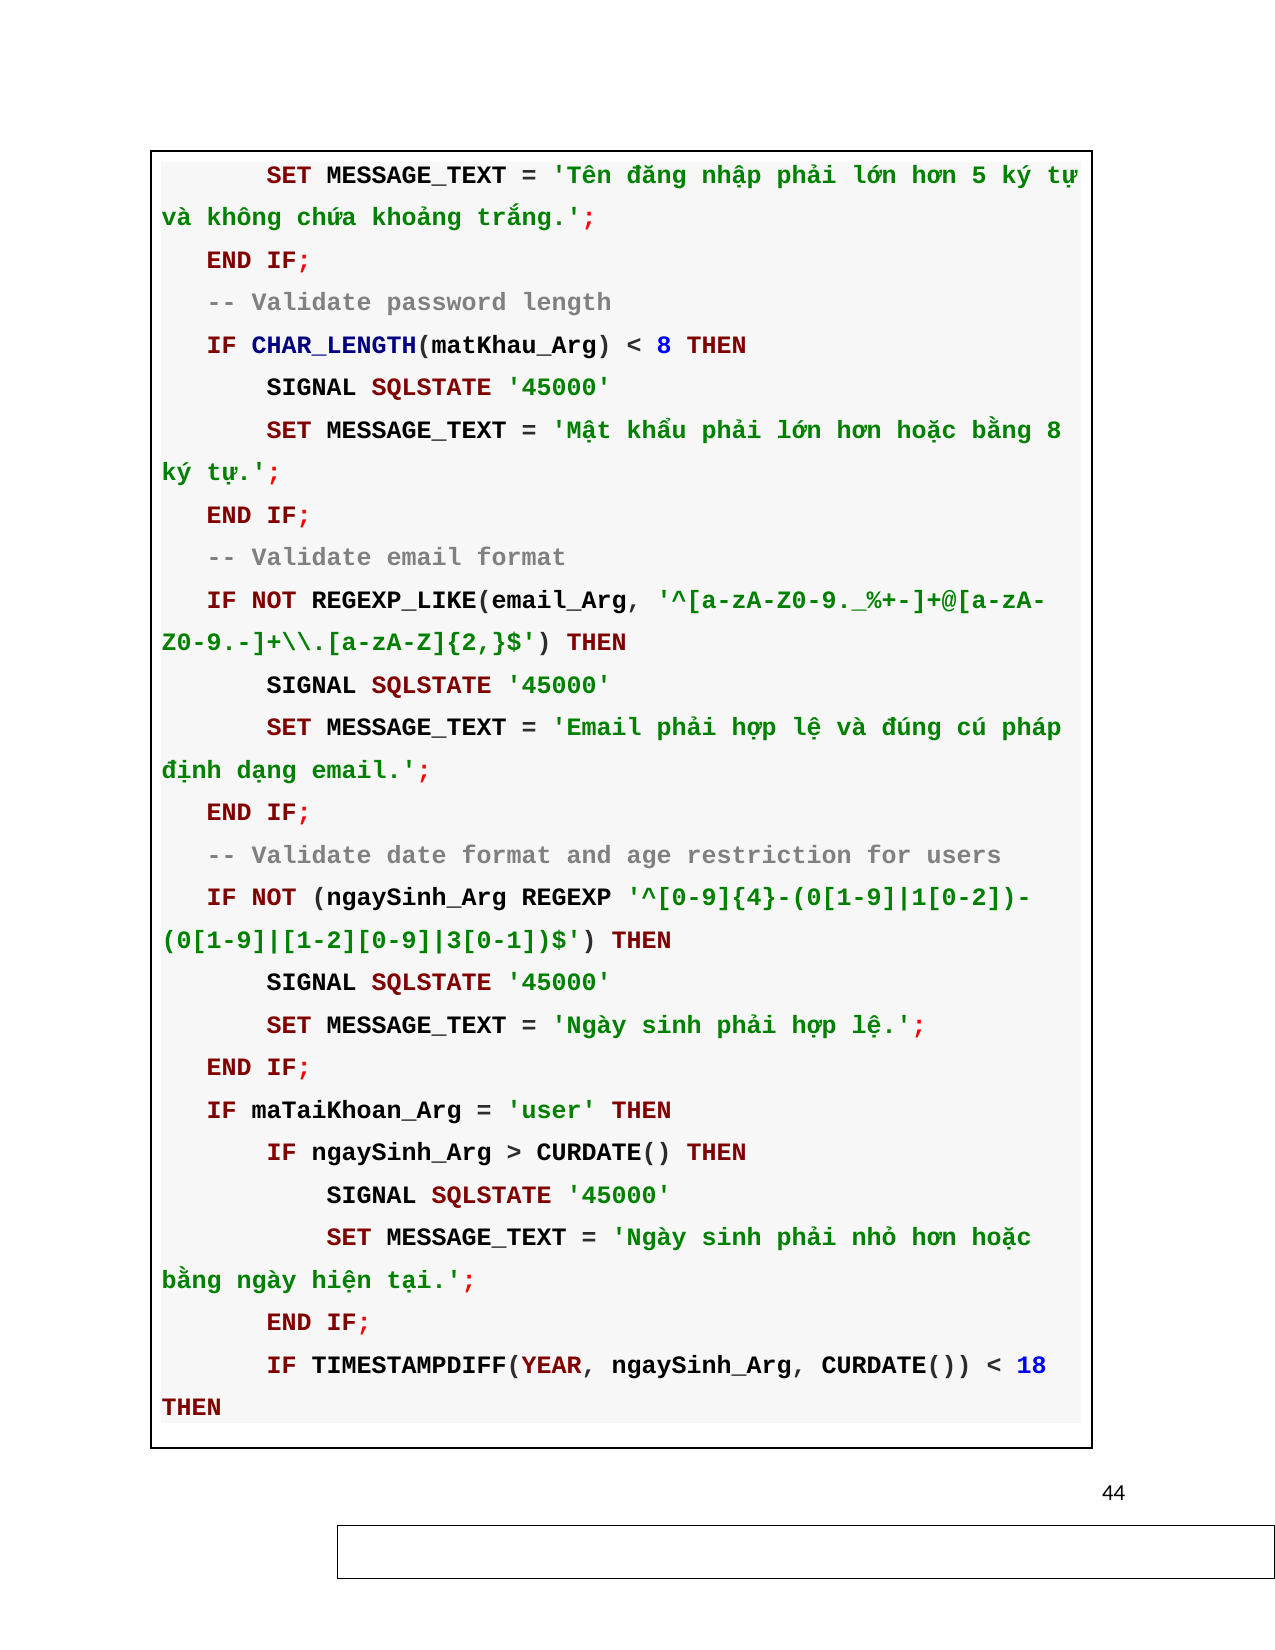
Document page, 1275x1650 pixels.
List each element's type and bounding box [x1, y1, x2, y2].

table_header [152, 152, 1091, 1447]
